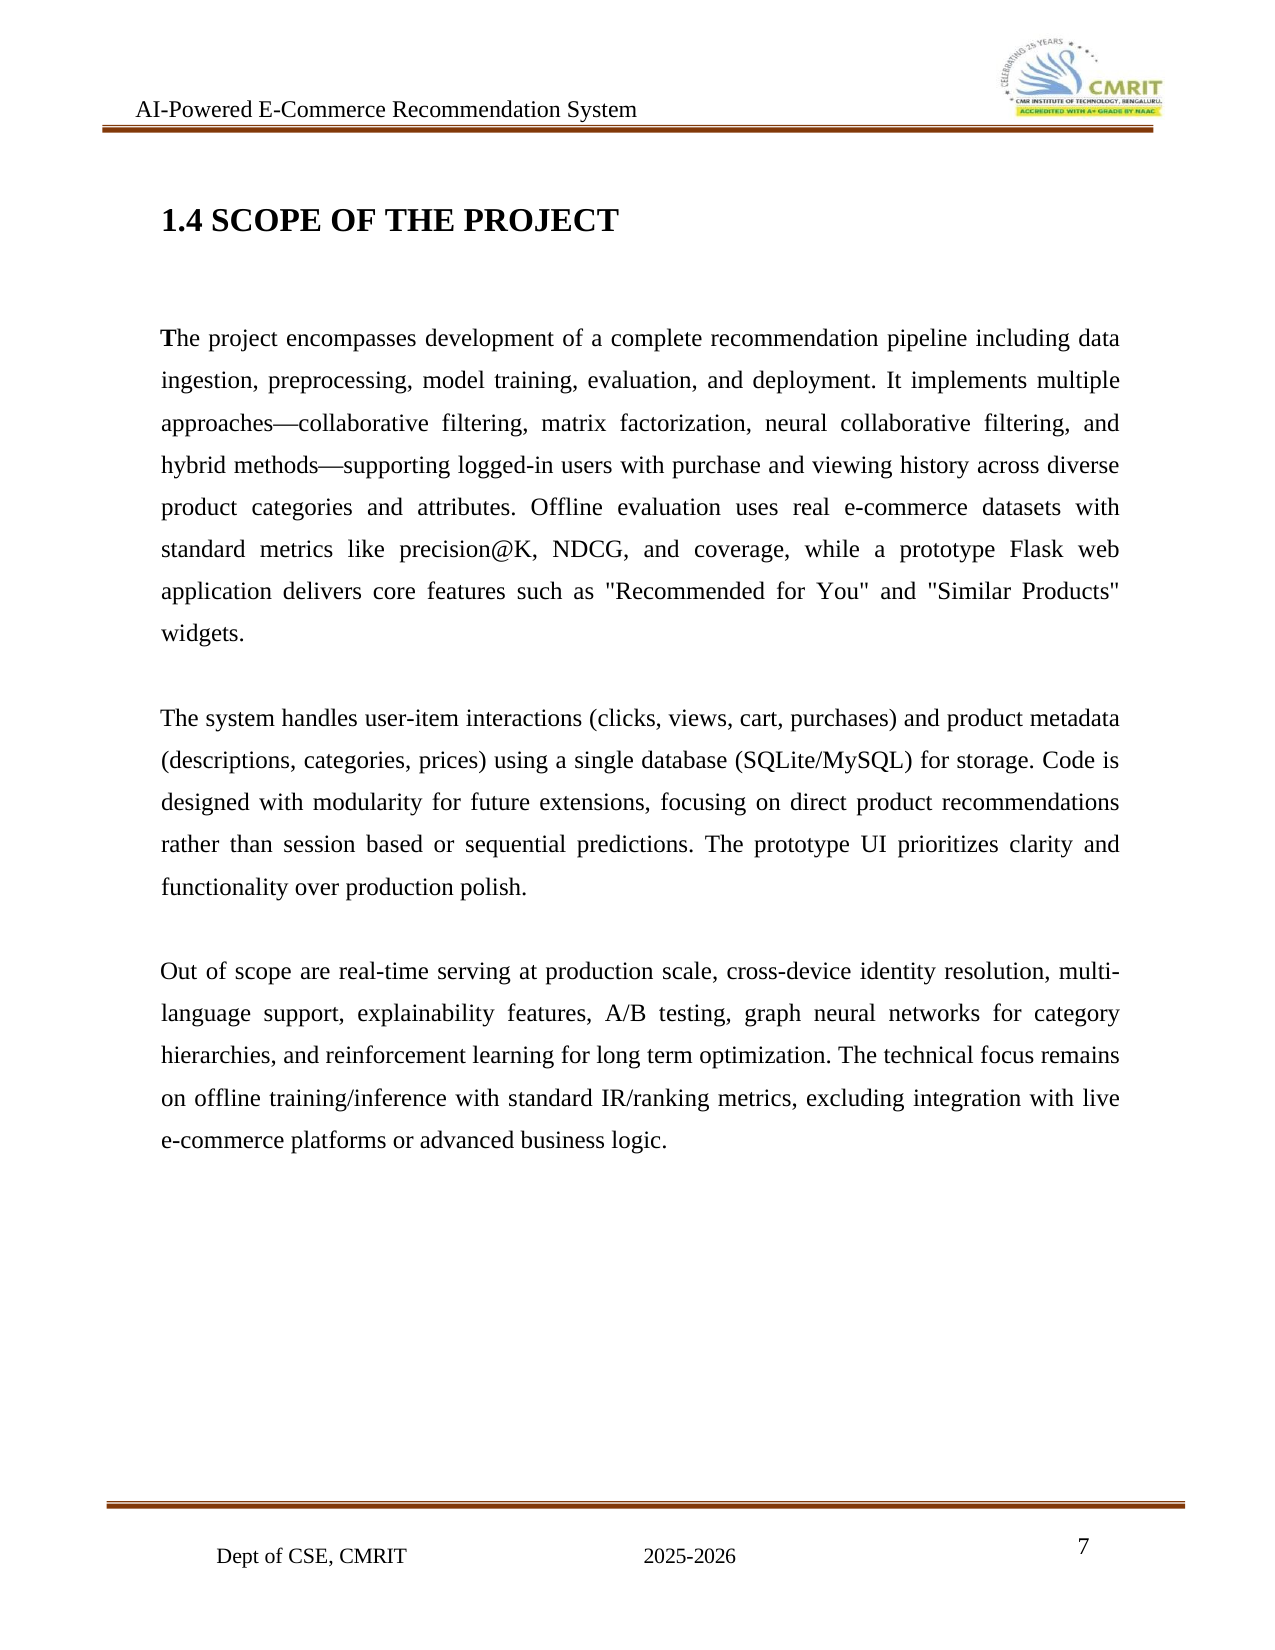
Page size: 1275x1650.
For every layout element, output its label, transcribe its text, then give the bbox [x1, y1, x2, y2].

text The project encompasses development of a complete recommendation pipeline including data ingestion, preprocessing, model training, evaluation, and deployment. It implements multiple approaches—collaborative filtering, matrix factorization, neural collaborative filtering, and hybrid methods—supporting logged-in users with purchase and viewing history across diverse product categories and attributes. Offline evaluation uses real e-commerce datasets with standard metrics like precision@K, NDCG, and coverage, while a prototype Flask web application delivers core features such as "Recommended for You" and "Similar Products" widgets. [160, 323, 1121, 647]
picture [996, 33, 1166, 120]
text The system handles user-item interactions (clicks, views, cart, purchases) and product metadata (descriptions, categories, prices) using a single database (SQLite/MySQL) for storage. Code is designed with modularity for future extensions, focusing on direct product recommendations rather than session based or sequential predictions. The prototype UI prioritizes clarity and functionality over production polish. [160, 703, 1121, 900]
subtitle SCOPE OF THE PROJECT [161, 201, 1200, 239]
text Out of scope are real-time serving at production scale, cross-device identity resolution, multi-language support, explainability features, A/B testing, graph neural networks for category hierarchies, and reinforcement learning for long term optimization. The technical focus remains on offline training/inference with standard IR/ranking metrics, excluding integration with live e-commerce platforms or advanced business logic. [160, 956, 1121, 1153]
